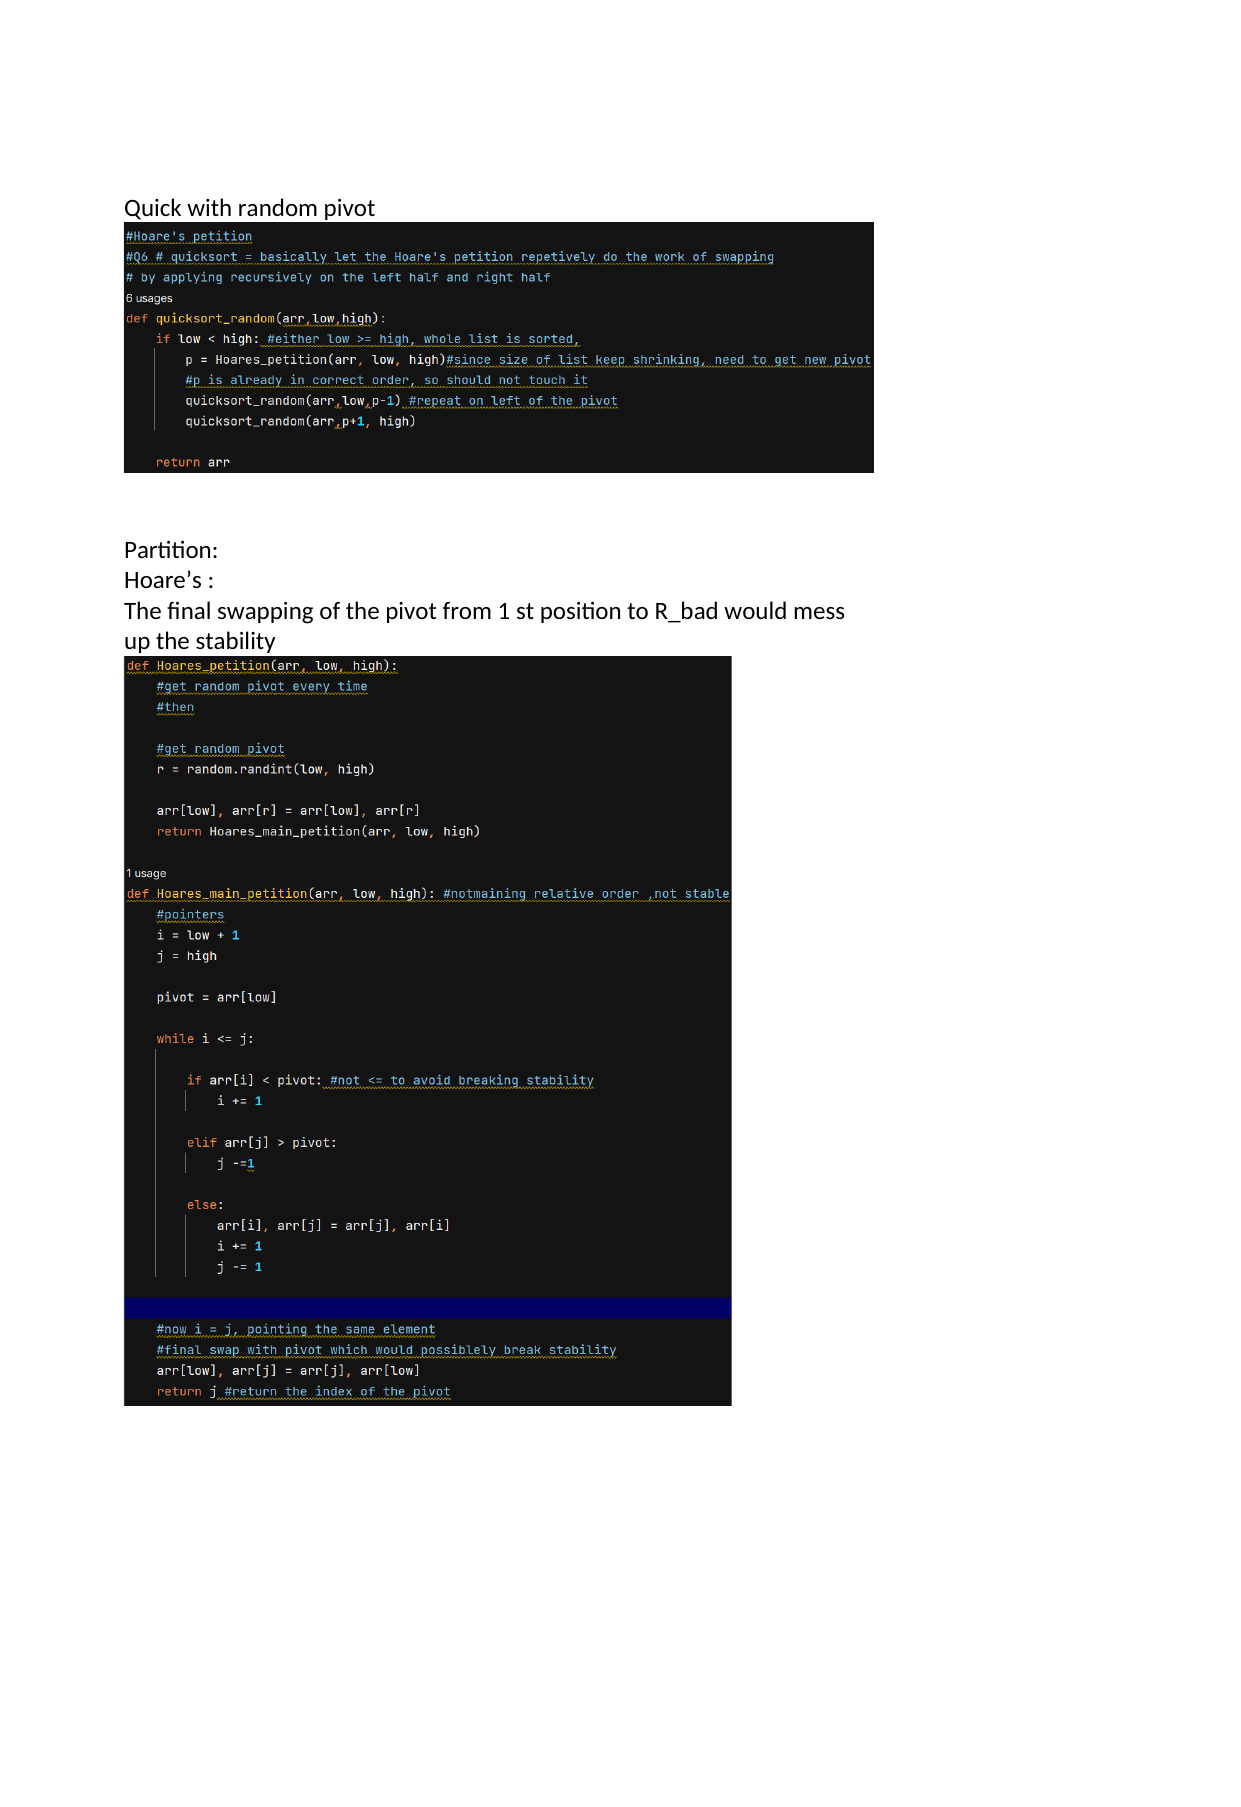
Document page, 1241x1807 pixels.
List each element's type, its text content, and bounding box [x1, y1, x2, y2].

text Hoare’s : [124, 564, 1072, 595]
text up the stability [124, 626, 1072, 656]
text Partition: [124, 534, 1072, 564]
picture [123, 222, 874, 473]
picture [123, 656, 732, 1406]
text The final swapping of the pivot from 1 st position to R_bad would mess [124, 595, 1072, 626]
text Quick with random pivot [124, 192, 1072, 223]
